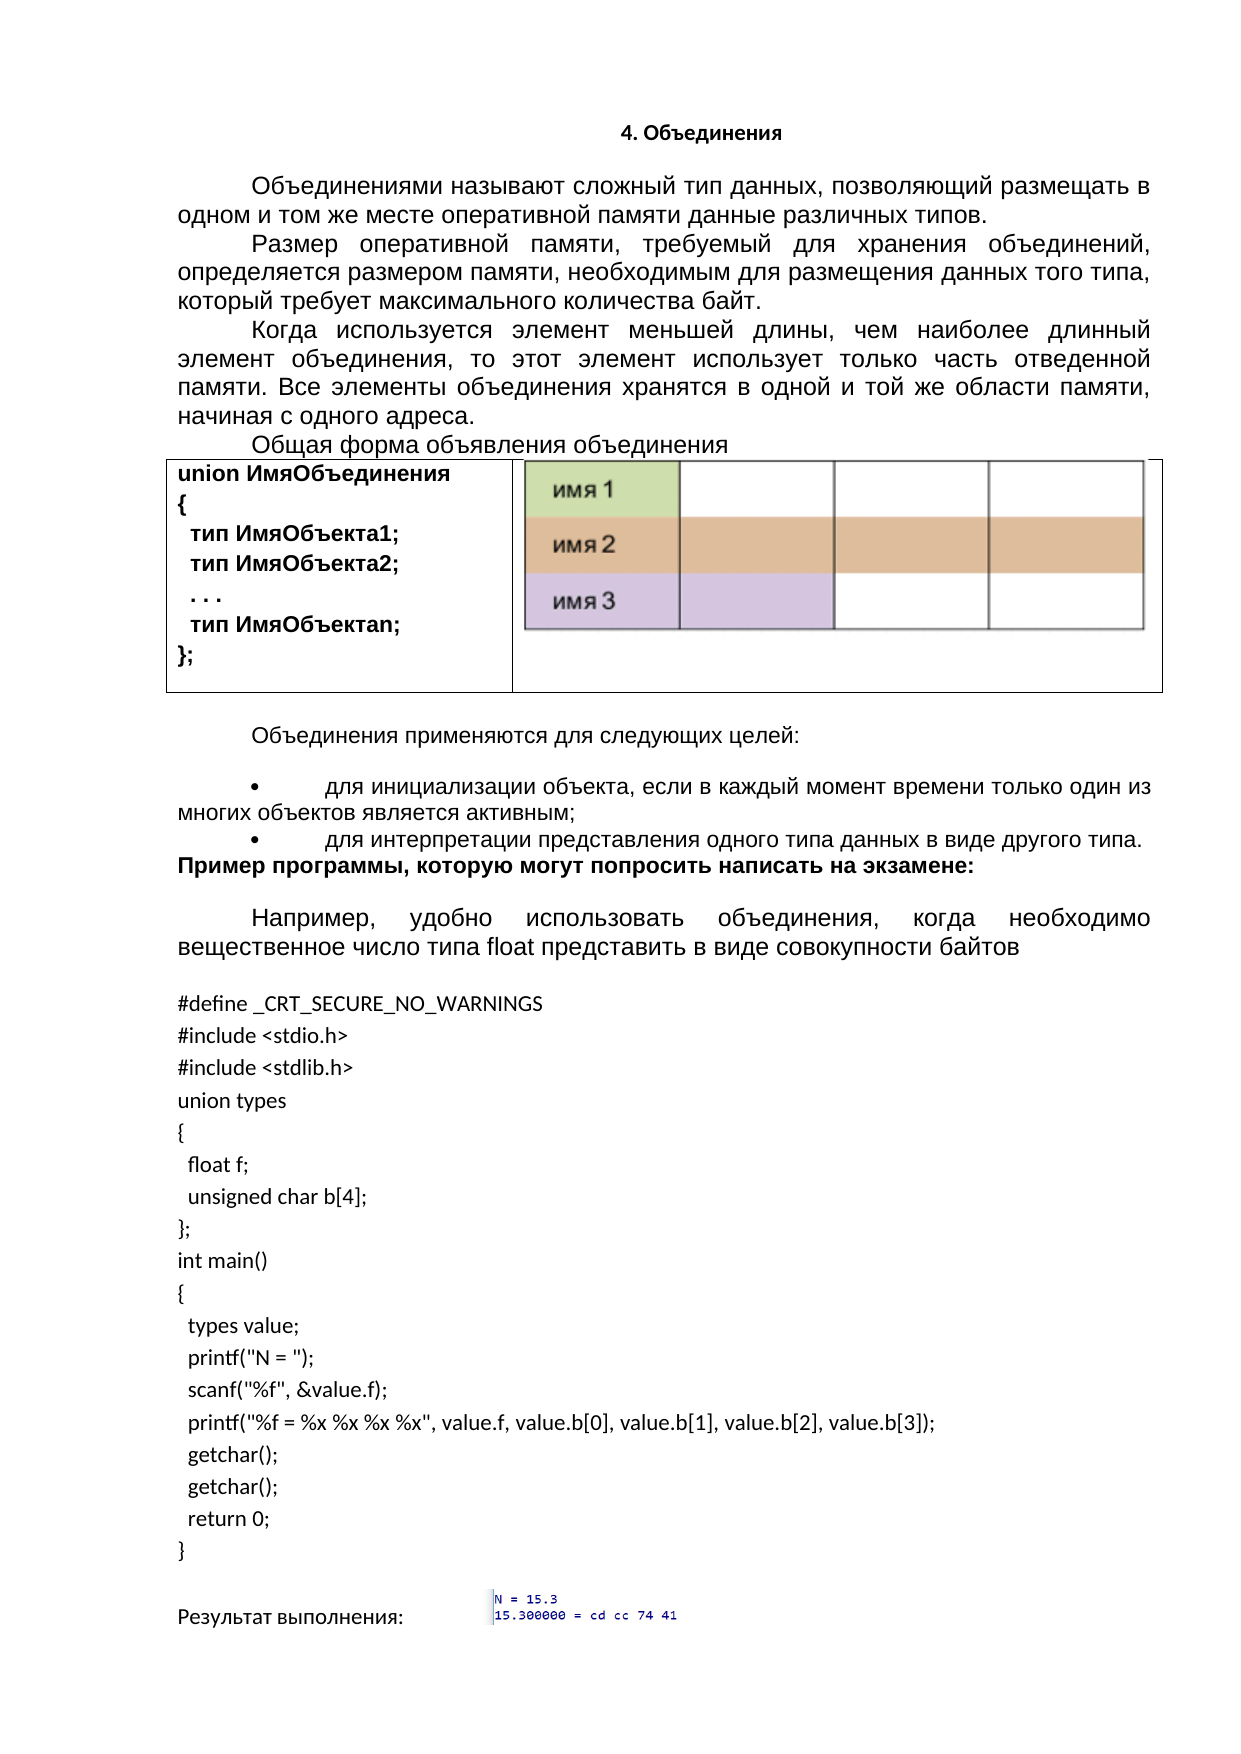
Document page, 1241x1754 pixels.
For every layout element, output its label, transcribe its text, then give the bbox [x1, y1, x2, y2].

text Объединения применяются для следующих целей: [177, 722, 1152, 748]
text Общая форма объявления объединения [177, 430, 1152, 459]
text #define _CRT_SECURE_NO_WARNINGS #include <stdio.h> #include <stdlib.h> union types { float f; unsigned char b[4]; }; int main() { types value; printf("N = "); scanf("%f", &value.f); printf("%f = %x %x %x %x", value.f, value.b[0], value.b[1], value.b[2], value.b[3]); getchar(); getchar(); return 0; } [177, 989, 1152, 1564]
text Например, удобно использовать объединения, когда необходимо вещественное число типа float представить в виде совокупности байтов [177, 903, 1152, 960]
text Объединениями называют сложный тип данных, позволяющий размещать в одном и том же месте оперативной памяти данные различных типов. [177, 171, 1152, 229]
table_header union ИмяОбъединения { тип ИмяОбъекта1; тип ИмяОбъекта2; . . . тип ИмяОбъектаn; }; [167, 460, 512, 692]
list для интерпретации представления одного типа данных в виде другого типа. [177, 826, 1152, 852]
text 4. Объединения [177, 118, 1152, 146]
text Результат выполнения: [177, 1589, 1152, 1631]
picture [472, 1589, 739, 1625]
picture [523, 459, 1149, 633]
text Пример программы, которую могут попросить написать на экзамене: [177, 852, 1152, 878]
table_header [513, 460, 1162, 692]
list для инициализации объекта, если в каждый момент времени только один из многих объектов является активным; [177, 773, 1152, 826]
text Когда используется элемент меньшей длины, чем наиболее длинный элемент объединения, то этот элемент использует только часть отведенной памяти. Все элементы объединения хранятся в одной и той же области памяти, начиная с одного адреса. [177, 315, 1152, 430]
text Размер оперативной памяти, требуемый для хранения объединений, определяется размером памяти, необходимым для размещения данных того типа, который требует максимального количества байт. [177, 229, 1152, 315]
